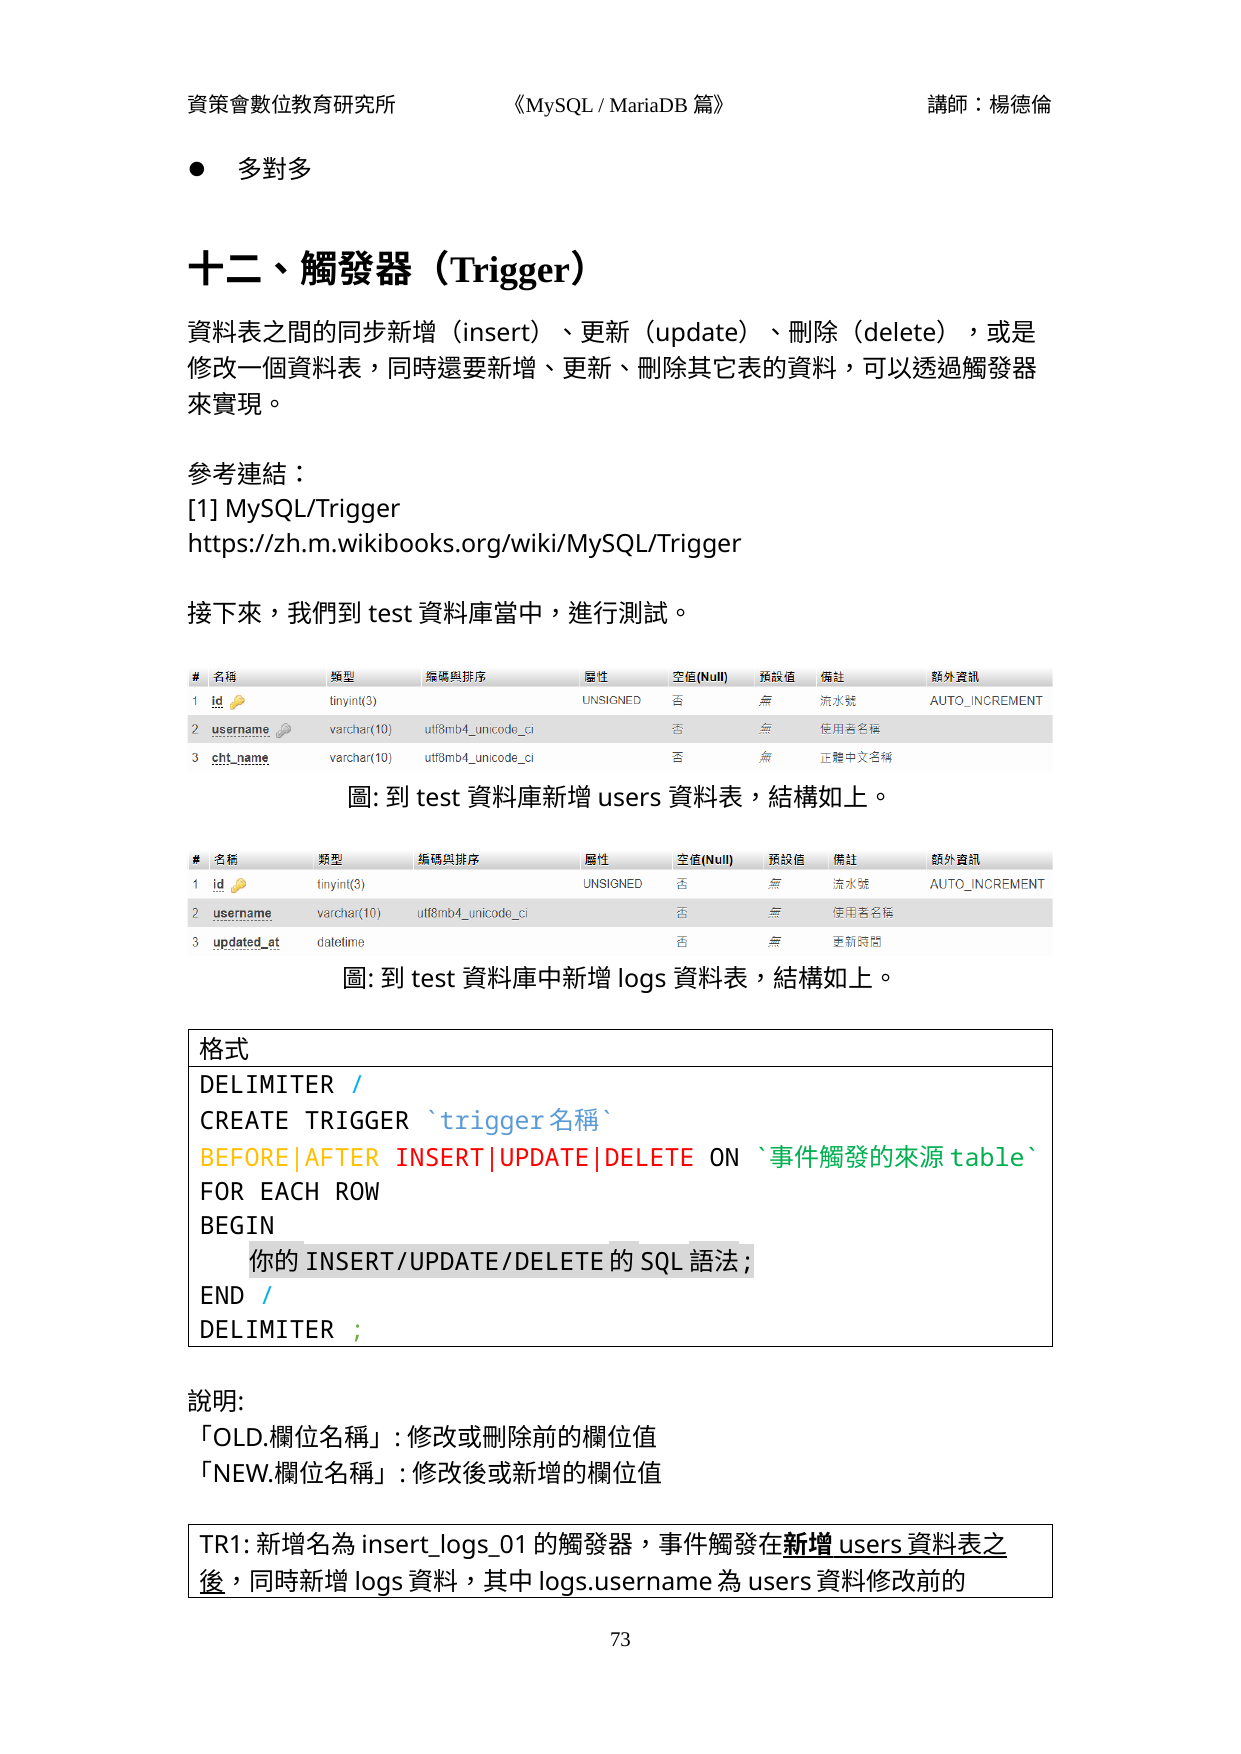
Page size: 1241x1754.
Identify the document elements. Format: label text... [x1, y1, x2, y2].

subtitle 十二、觸發器（Trigger） [187, 239, 1053, 293]
list 多對多 [187, 150, 1053, 186]
table_cell DELIMITER / CREATE TRIGGER `trigger名稱` BEFORE|AFTER INSERT|UPDATE|DELETE ON `事件觸發的來源table` FOR EACH ROW BEGIN 你的INSERT/UPDATE/DELETE的SQL語法; END / DELIMITER ; [189, 1067, 1052, 1346]
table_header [189, 1525, 1052, 1597]
text 圖: 到 test 資料庫新增 users 資料表，結構如上。 [187, 777, 1053, 813]
picture [187, 847, 1053, 959]
text [1] MySQL/Trigger [187, 491, 1053, 525]
text 「NEW.欄位名稱」: 修改後或新增的欄位值 [187, 1453, 1053, 1490]
picture [187, 663, 1053, 777]
text 說明: [187, 1381, 1053, 1417]
text 接下來，我們到 test 資料庫當中，進行測試。 [187, 593, 1053, 629]
text 參考連結： [187, 455, 1053, 491]
table_header 格式 [189, 1030, 1052, 1066]
text 圖: 到 test 資料庫中新增 logs 資料表，結構如上。 [187, 959, 1053, 994]
text https://zh.m.wikibooks.org/wiki/MySQL/Trigger [187, 525, 1053, 559]
text 資料表之間的同步新增（insert）、更新（update）、刪除（delete），或是修改一個資料表，同時還要新增、更新、刪除其它表的資料，可以透過觸發器來實現。 [187, 312, 1053, 421]
text 「OLD.欄位名稱」: 修改或刪除前的欄位值 [187, 1417, 1053, 1453]
